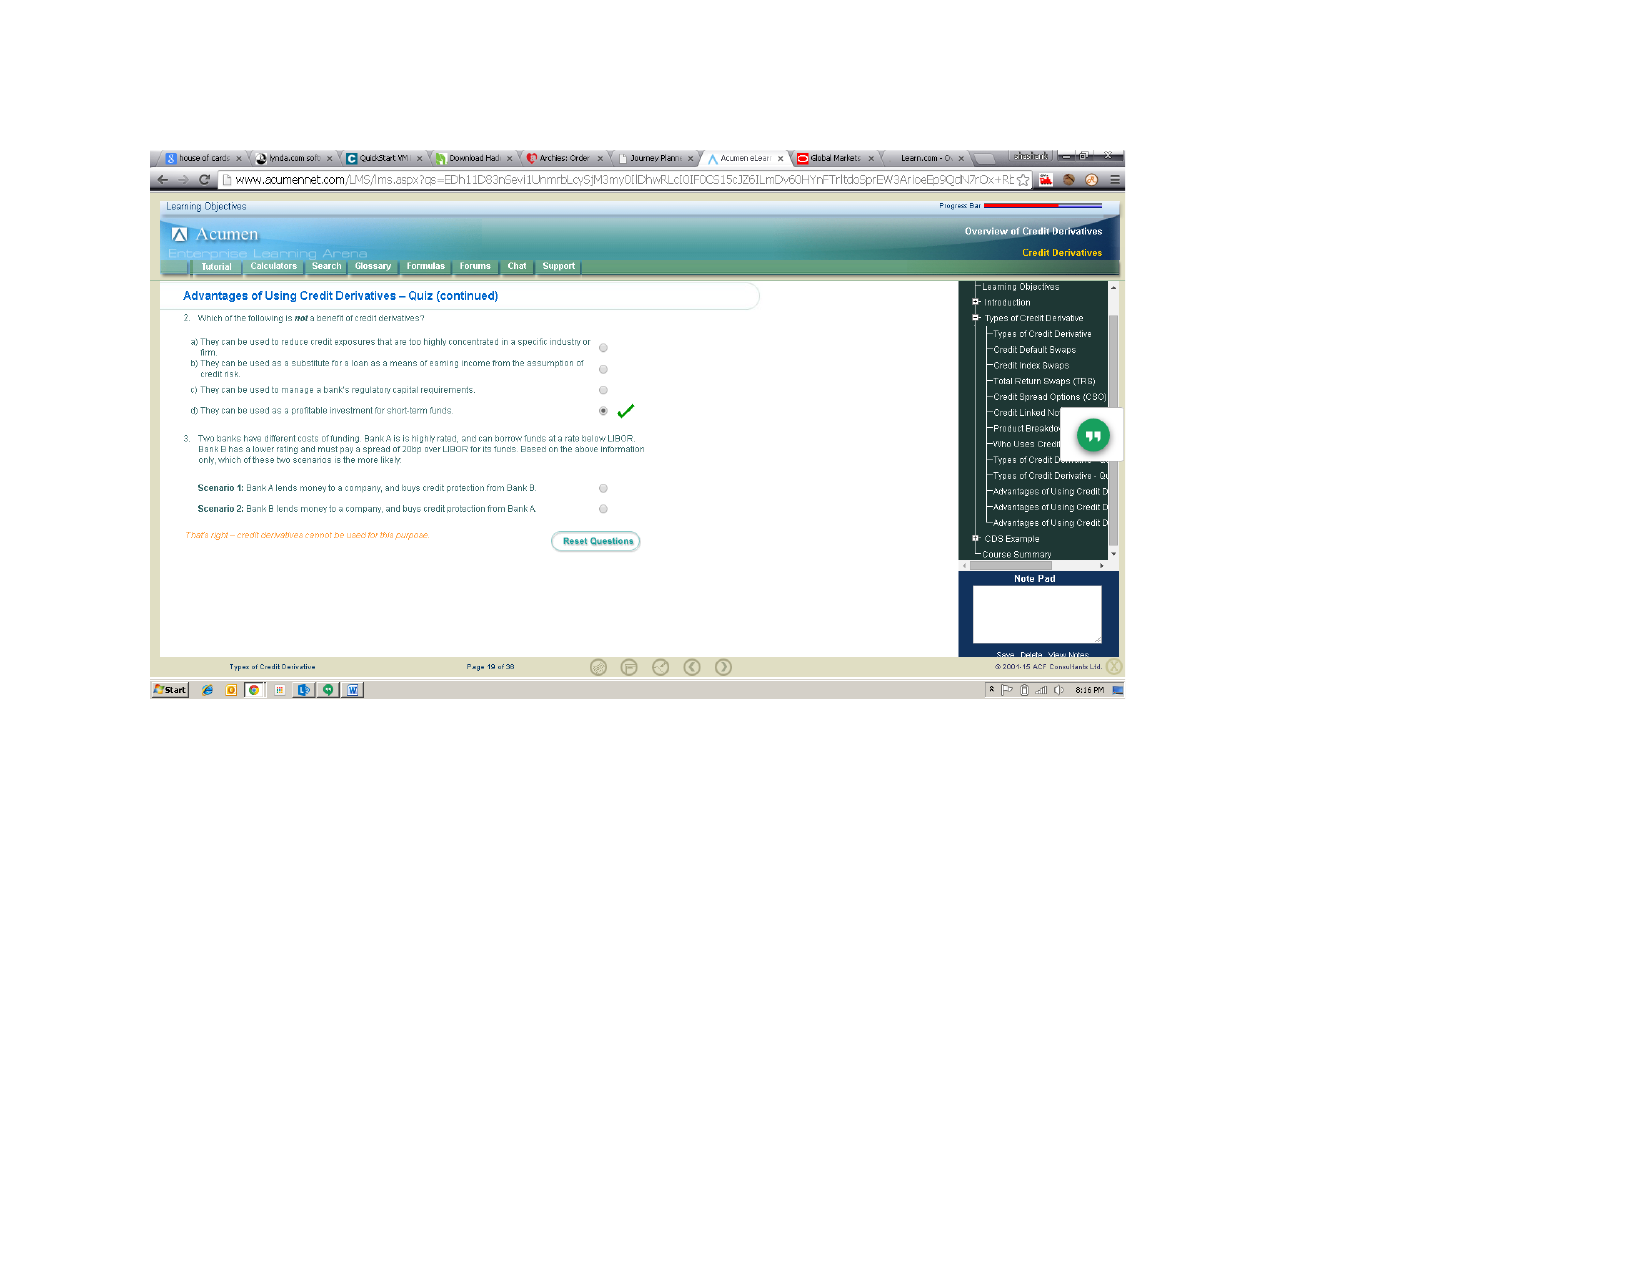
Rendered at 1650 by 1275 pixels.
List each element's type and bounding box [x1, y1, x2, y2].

picture [150, 150, 1125, 699]
